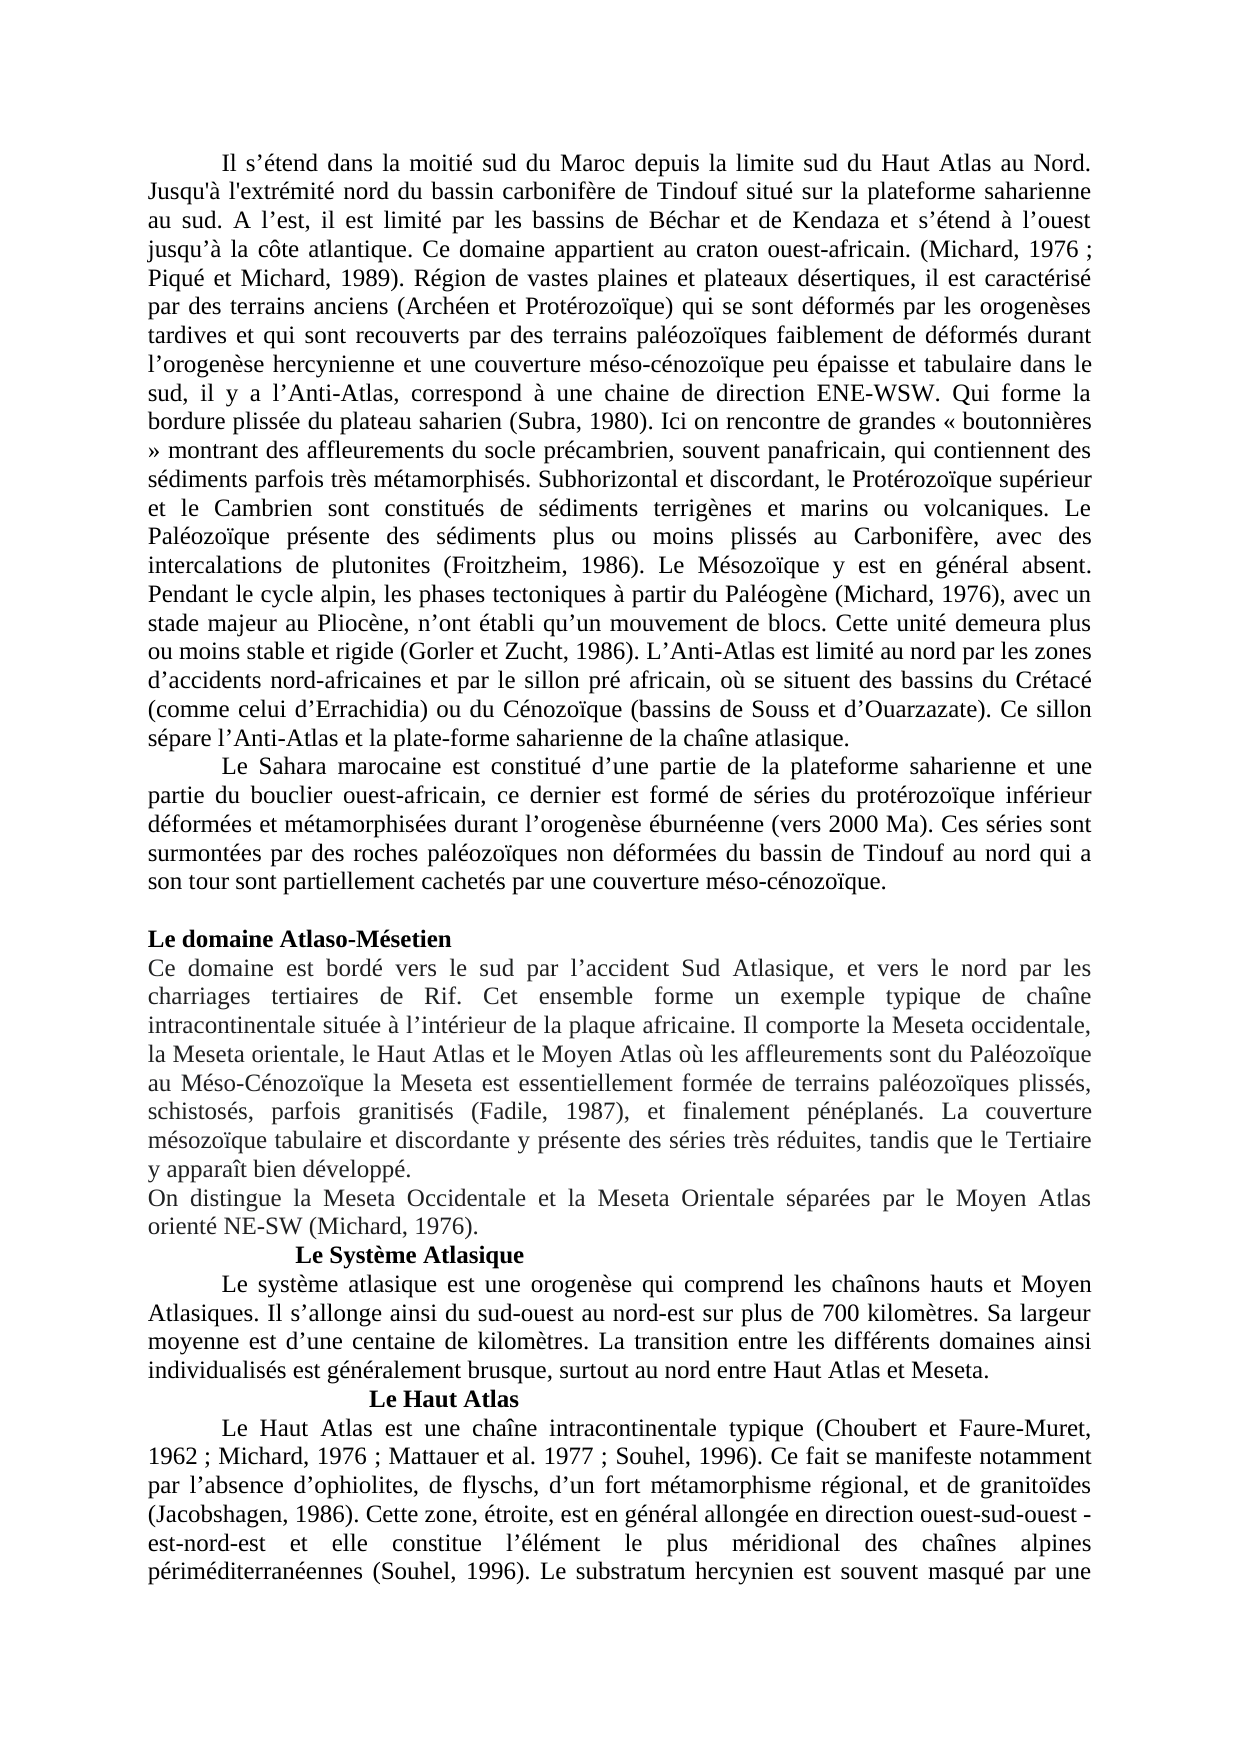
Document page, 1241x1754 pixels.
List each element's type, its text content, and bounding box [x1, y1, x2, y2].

text Il s’étend dans la moitié sud du Maroc depuis la limite sud du Haut Atlas au Nord. Jusqu'à l'extrémité nord du bassin carbonifère de Tindouf situé sur la plateforme saharienne au sud. A l’est, il est limité par les bassins de Béchar et de Kendaza et s’étend à l’ouest jusqu’à la côte atlantique. Ce domaine appartient au craton ouest-africain. (Michard, 1976 ; Piqué et Michard, 1989). Région de vastes plaines et plateaux désertiques, il est caractérisé par des terrains anciens (Archéen et Protérozoïque) qui se sont déformés par les orogenèses tardives et qui sont recouverts par des terrains paléozoïques faiblement de déformés durant l’orogenèse hercynienne et une couverture méso-cénozoïque peu épaisse et tabulaire dans le sud, il y a l’Anti-Atlas, correspond à une chaine de direction ENE-WSW. Qui forme la bordure plissée du plateau saharien (Subra, 1980). Ici on rencontre de grandes « boutonnières » montrant des affleurements du socle précambrien, souvent panafricain, qui contiennent des sédiments parfois très métamorphisés. Subhorizontal et discordant, le Protérozoïque supérieur et le Cambrien sont constitués de sédiments terrigènes et marins ou volcaniques. Le Paléozoïque présente des sédiments plus ou moins plissés au Carbonifère, avec des intercalations de plutonites (Froitzheim, 1986). Le Mésozoïque y est en général absent. Pendant le cycle alpin, les phases tectoniques à partir du Paléogène (Michard, 1976), avec un stade majeur au Pliocène, n’ont établi qu’un mouvement de blocs. Cette unité demeura plus ou moins stable et rigide (Gorler et Zucht, 1986). L’Anti-Atlas est limité au nord par les zones d’accidents nord-africaines et par le sillon pré africain, où se situent des bassins du Crétacé (comme celui d’Errachidia) ou du Cénozoïque (bassins de Souss et d’Ouarzazate). Ce sillon sépare l’Anti-Atlas et la plate-forme saharienne de la chaîne atlasique. [148, 148, 1093, 751]
text Le système atlasique est une orogenèse qui comprend les chaînons hauts et Moyen Atlasiques. Il s’allonge ainsi du sud-ouest au nord-est sur plus de 700 kilomètres. Sa largeur moyenne est d’une centaine de kilomètres. La transition entre les différents domaines ainsi individualisés est généralement brusque, surtout au nord entre Haut Atlas et Meseta. [148, 1269, 1093, 1384]
text On distingue la Meseta Occidentale et la Meseta Orientale séparées par le Moyen Atlas orienté NE-SW (Michard, 1976). [148, 1183, 1093, 1240]
text Le Sahara marocaine est constitué d’une partie de la plateforme saharienne et une partie du bouclier ouest-africain, ce dernier est formé de séries du protérozoïque inférieur déformées et métamorphisées durant l’orogenèse éburnéenne (vers 2000 Ma). Ces séries sont surmontées par des roches paléozoïques non déformées du bassin de Tindouf au nord qui a son tour sont partiellement cachetés par une couverture méso-cénozoïque. [148, 751, 1093, 895]
text Le Système Atlasique [221, 1240, 1093, 1269]
text Le Haut Atlas [295, 1384, 1093, 1413]
text Ce domaine est bordé vers le sud par l’accident Sud Atlasique, et vers le nord par les charriages tertiaires de Rif. Cet ensemble forme un exemple typique de chaîne intracontinentale située à l’intérieur de la plaque africaine. Il comporte la Meseta occidentale, la Meseta orientale, le Haut Atlas et le Moyen Atlas où les affleurements sont du Paléozoïque au Méso-Cénozoïque la Meseta est essentiellement formée de terrains paléozoïques plissés, schistosés, parfois granitisés (Fadile, 1987), et finalement pénéplanés. La couverture mésozoïque tabulaire et discordante y présente des séries très réduites, tandis que le Tertiaire y apparaît bien développé. [148, 953, 1093, 1183]
text Le Haut Atlas est une chaîne intracontinentale typique (Choubert et Faure-Muret, 1962 ; Michard, 1976 ; Mattauer et al. 1977 ; Souhel, 1996). Ce fait se manifeste notamment par l’absence d’ophiolites, de flyschs, d’un fort métamorphisme régional, et de granitoïdes (Jacobshagen, 1986). Cette zone, étroite, est en général allongée en direction ouest-sud-ouest - [148, 1413, 1093, 1528]
text Le domaine Atlaso-Mésetien [148, 924, 1093, 953]
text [148, 1528, 1093, 1585]
